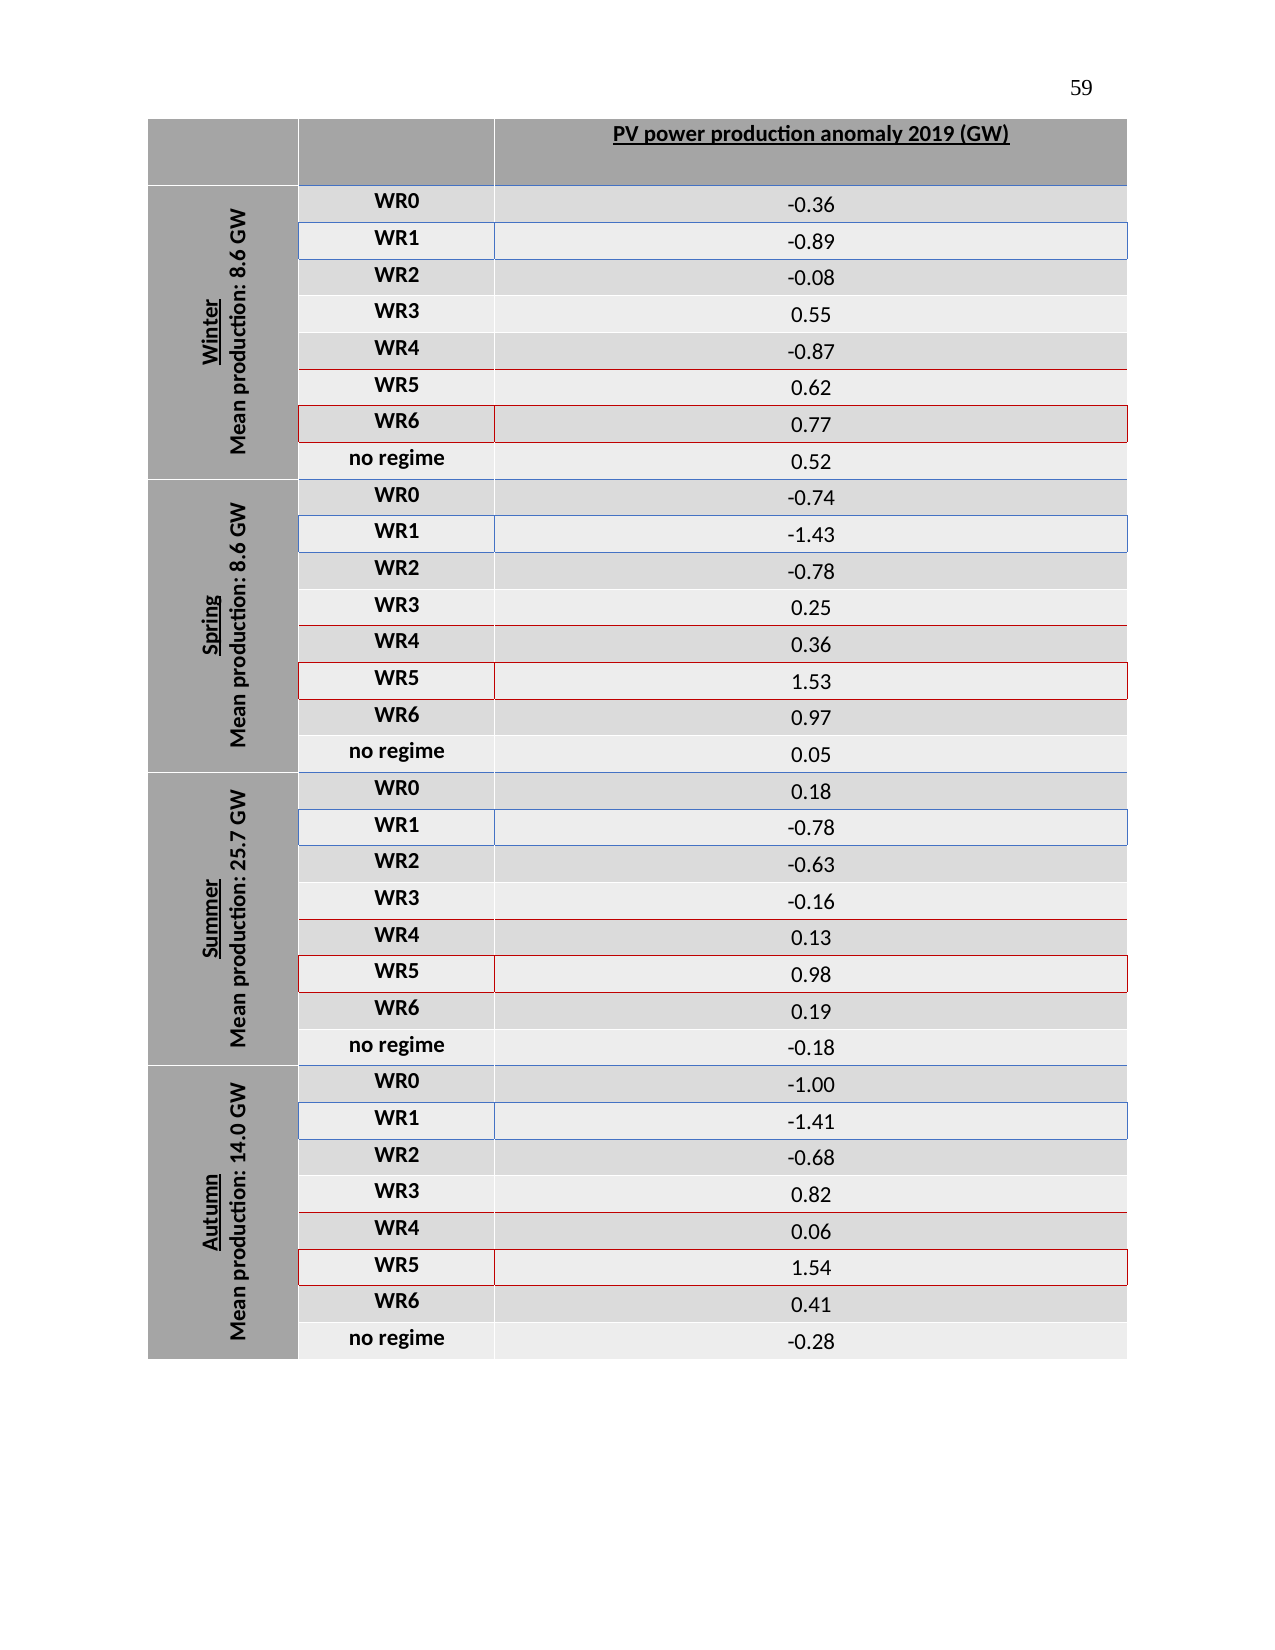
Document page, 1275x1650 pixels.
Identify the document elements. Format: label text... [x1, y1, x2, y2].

table_header [148, 119, 298, 185]
table_cell 0.98 [495, 956, 1127, 992]
table_cell Winter Mean production: 8.6 GW [148, 186, 298, 479]
table_cell WR2 [299, 846, 494, 882]
table_cell WR6 [299, 1286, 494, 1322]
table_cell -1.41 [495, 1103, 1127, 1139]
table_cell WR1 [299, 223, 494, 259]
table_cell 0.55 [495, 296, 1127, 332]
table_cell 0.06 [495, 1213, 1127, 1249]
table_cell no regime [299, 1030, 494, 1065]
table_cell -0.18 [495, 1030, 1127, 1065]
table_cell 0.52 [495, 443, 1127, 479]
table_cell 0.97 [495, 700, 1127, 735]
table_cell WR1 [299, 1103, 494, 1139]
table_cell 0.82 [495, 1176, 1127, 1212]
table_cell Autumn Mean production: 14.0 GW [148, 1066, 298, 1359]
table_cell WR3 [299, 1176, 494, 1212]
table_cell -0.63 [495, 846, 1127, 882]
table_cell WR6 [299, 993, 494, 1029]
table_cell -0.16 [495, 883, 1127, 919]
table_cell 0.77 [495, 406, 1127, 442]
table_cell WR5 [299, 956, 494, 992]
table_cell WR0 [299, 480, 494, 515]
table_cell no regime [299, 443, 494, 479]
table_cell WR4 [299, 626, 494, 662]
table_cell -0.28 [495, 1323, 1127, 1359]
table_cell no regime [299, 736, 494, 772]
table_cell WR3 [299, 296, 494, 332]
table_cell Spring Mean production: 8.6 GW [148, 480, 298, 772]
table_cell -0.36 [495, 186, 1127, 222]
table_cell -0.78 [495, 810, 1127, 845]
table_cell -0.89 [495, 223, 1127, 259]
table_cell 1.53 [495, 663, 1127, 699]
table_cell -0.87 [495, 333, 1127, 369]
table_cell WR4 [299, 333, 494, 369]
table_cell -1.43 [495, 516, 1127, 552]
table_cell 0.13 [495, 920, 1127, 955]
table_cell -0.78 [495, 553, 1127, 589]
table_cell WR4 [299, 1213, 494, 1249]
table_cell 0.62 [495, 370, 1127, 405]
table_cell -0.08 [495, 260, 1127, 295]
table_header [299, 119, 494, 185]
table_cell 0.05 [495, 736, 1127, 772]
table_cell 1.54 [495, 1250, 1127, 1285]
table_cell WR3 [299, 590, 494, 625]
table_cell -0.74 [495, 480, 1127, 515]
table_cell no regime [299, 1323, 494, 1359]
table_cell 0.36 [495, 626, 1127, 662]
table_cell WR0 [299, 773, 494, 809]
table_cell WR6 [299, 406, 494, 442]
table_cell 0.25 [495, 590, 1127, 625]
table_cell WR5 [299, 1250, 494, 1285]
table_cell WR6 [299, 700, 494, 735]
table_cell -0.68 [495, 1140, 1127, 1175]
table_cell WR4 [299, 920, 494, 955]
table_cell WR0 [299, 186, 494, 222]
table_cell 0.18 [495, 773, 1127, 809]
table_cell WR1 [299, 516, 494, 552]
table_cell WR2 [299, 260, 494, 295]
table_cell WR5 [299, 370, 494, 405]
table_cell -1.00 [495, 1066, 1127, 1102]
table_cell 0.41 [495, 1286, 1127, 1322]
table_cell WR0 [299, 1066, 494, 1102]
table_cell WR3 [299, 883, 494, 919]
table_cell WR2 [299, 1140, 494, 1175]
table_header PV power production anomaly 2019 (GW) [495, 119, 1127, 185]
table_cell Summer Mean production: 25.7 GW [148, 773, 298, 1065]
table_cell WR2 [299, 553, 494, 589]
table_cell WR1 [299, 810, 494, 845]
table_cell 0.19 [495, 993, 1127, 1029]
table_cell WR5 [299, 663, 494, 699]
